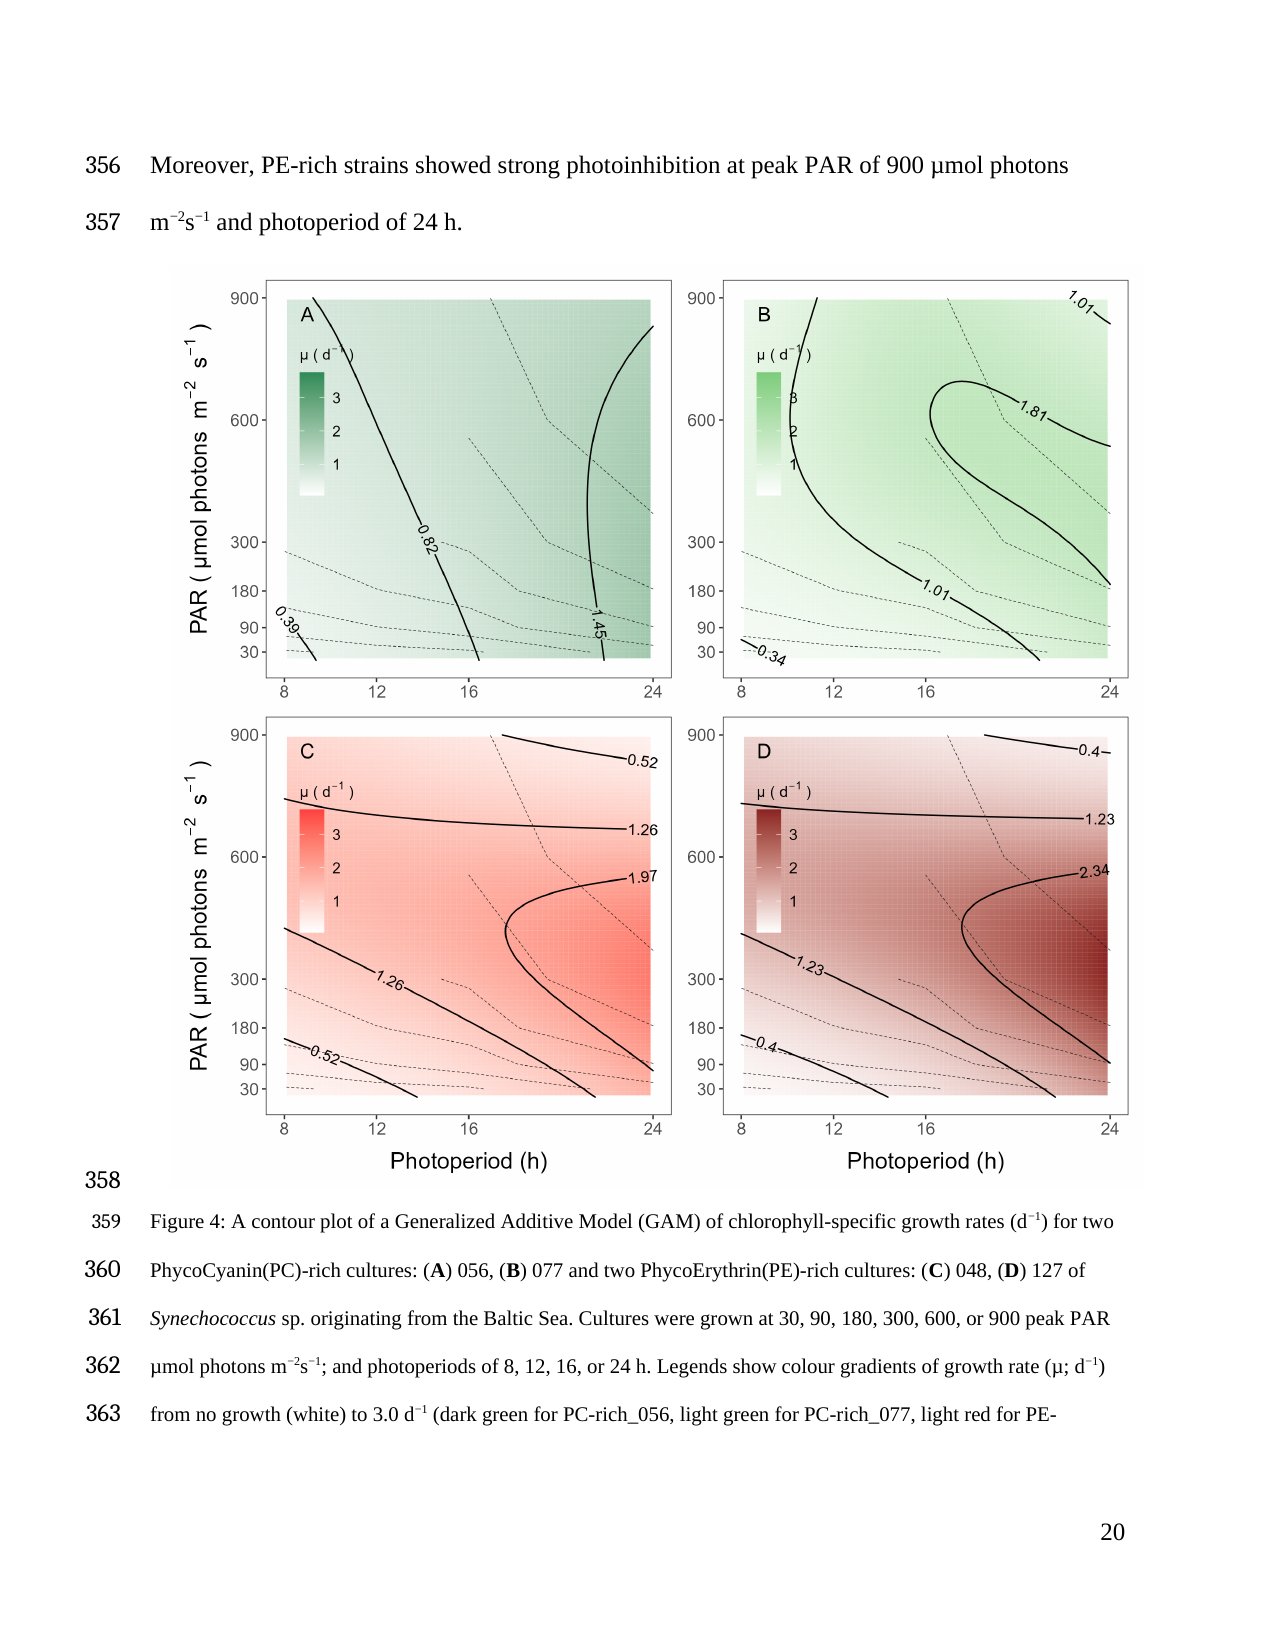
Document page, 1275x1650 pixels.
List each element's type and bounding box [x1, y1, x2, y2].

text [150, 1209, 1125, 1426]
text [150, 150, 1125, 236]
picture [168, 265, 1144, 1189]
